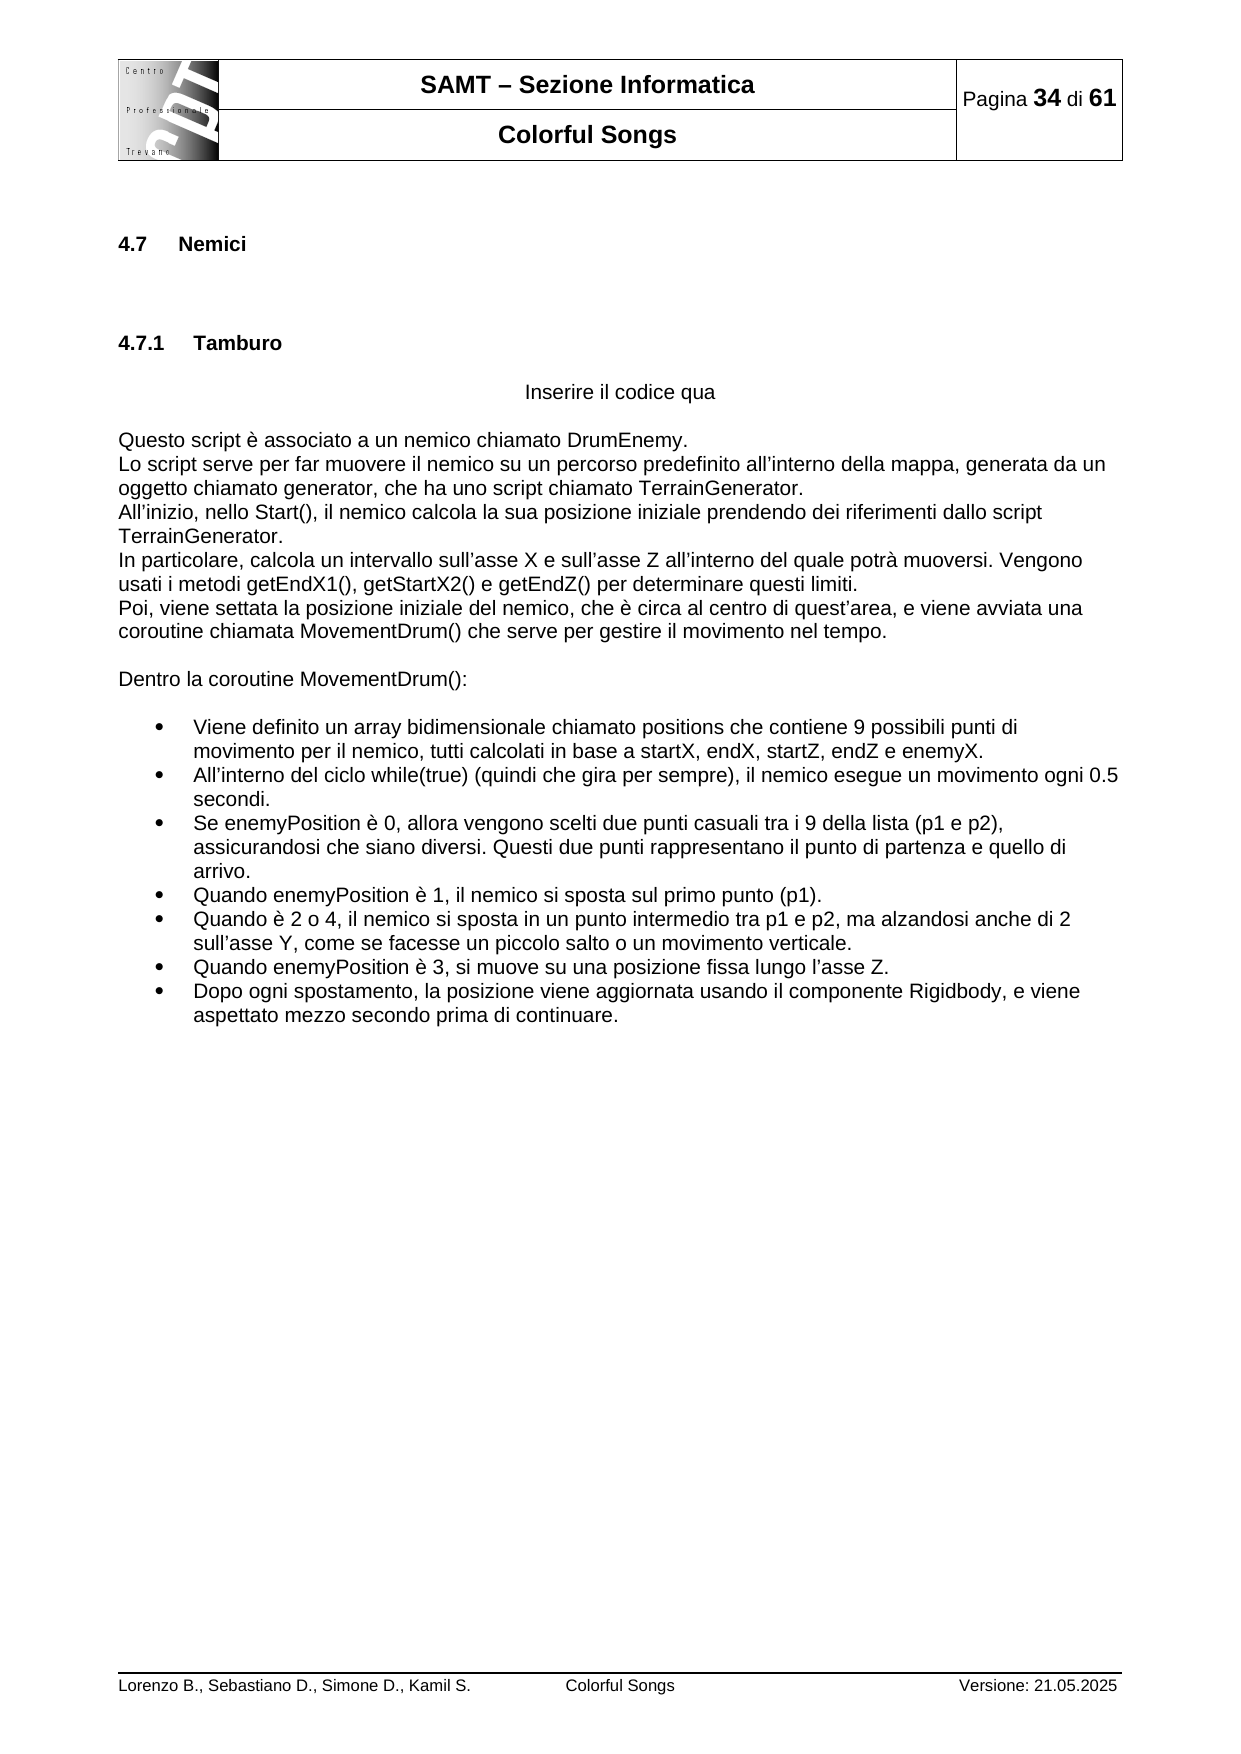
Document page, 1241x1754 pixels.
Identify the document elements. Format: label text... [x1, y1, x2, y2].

text Questo script è associato a un nemico chiamato DrumEnemy. [118, 428, 1122, 452]
text All’inizio, nello Start(), il nemico calcola la sua posizione iniziale prendendo dei riferimenti dallo script TerrainGenerator. [118, 499, 1122, 547]
text Lo script serve per far muovere il nemico su un percorso predefinito all’interno della mappa, generata da un oggetto chiamato generator, che ha uno script chiamato TerrainGenerator. [118, 452, 1122, 499]
list Se enemyPosition è 0, allora vengono scelti due punti casuali tra i 9 della lista (p1 e p2), assicurandosi che siano diversi. Questi due punti rappresentano il punto di partenza e quello di arrivo. [156, 811, 1122, 883]
list Quando è 2 o 4, il nemico si sposta in un punto intermedio tra p1 e p2, ma alzandosi anche di 2 sull’asse Y, come se facesse un piccolo salto o un movimento verticale. [156, 907, 1122, 955]
text Inserire il codice qua [118, 380, 1122, 404]
text In particolare, calcola un intervallo sull’asse X e sull’asse Z all’interno del quale potrà muoversi. Vengono usati i metodi getEndX1(), getStartX2() e getEndZ() per determinare questi limiti. [118, 547, 1122, 595]
text Poi, viene settata la posizione iniziale del nemico, che è circa al centro di quest’area, e viene avviata una coroutine chiamata MovementDrum() che serve per gestire il movimento nel tempo. [118, 595, 1122, 643]
subtitle Nemici [118, 232, 1122, 256]
picture [118, 60, 219, 160]
list Quando enemyPosition è 1, il nemico si sposta sul primo punto (p1). [156, 883, 1122, 907]
list Viene definito un array bidimensionale chiamato positions che contiene 9 possibili punti di movimento per il nemico, tutti calcolati in base a startX, endX, startZ, endZ e enemyX. [156, 715, 1122, 763]
text Dentro la coroutine MovementDrum(): [118, 667, 1122, 691]
list All’interno del ciclo while(true) (quindi che gira per sempre), il nemico esegue un movimento ogni 0.5 secondi. [156, 763, 1122, 811]
subtitle Tamburo [118, 331, 1122, 355]
list Dopo ogni spostamento, la posizione viene aggiornata usando il componente Rigidbody, e viene aspettato mezzo secondo prima di continuare. [156, 979, 1122, 1027]
list Quando enemyPosition è 3, si muove su una posizione fissa lungo l’asse Z. [156, 955, 1122, 979]
